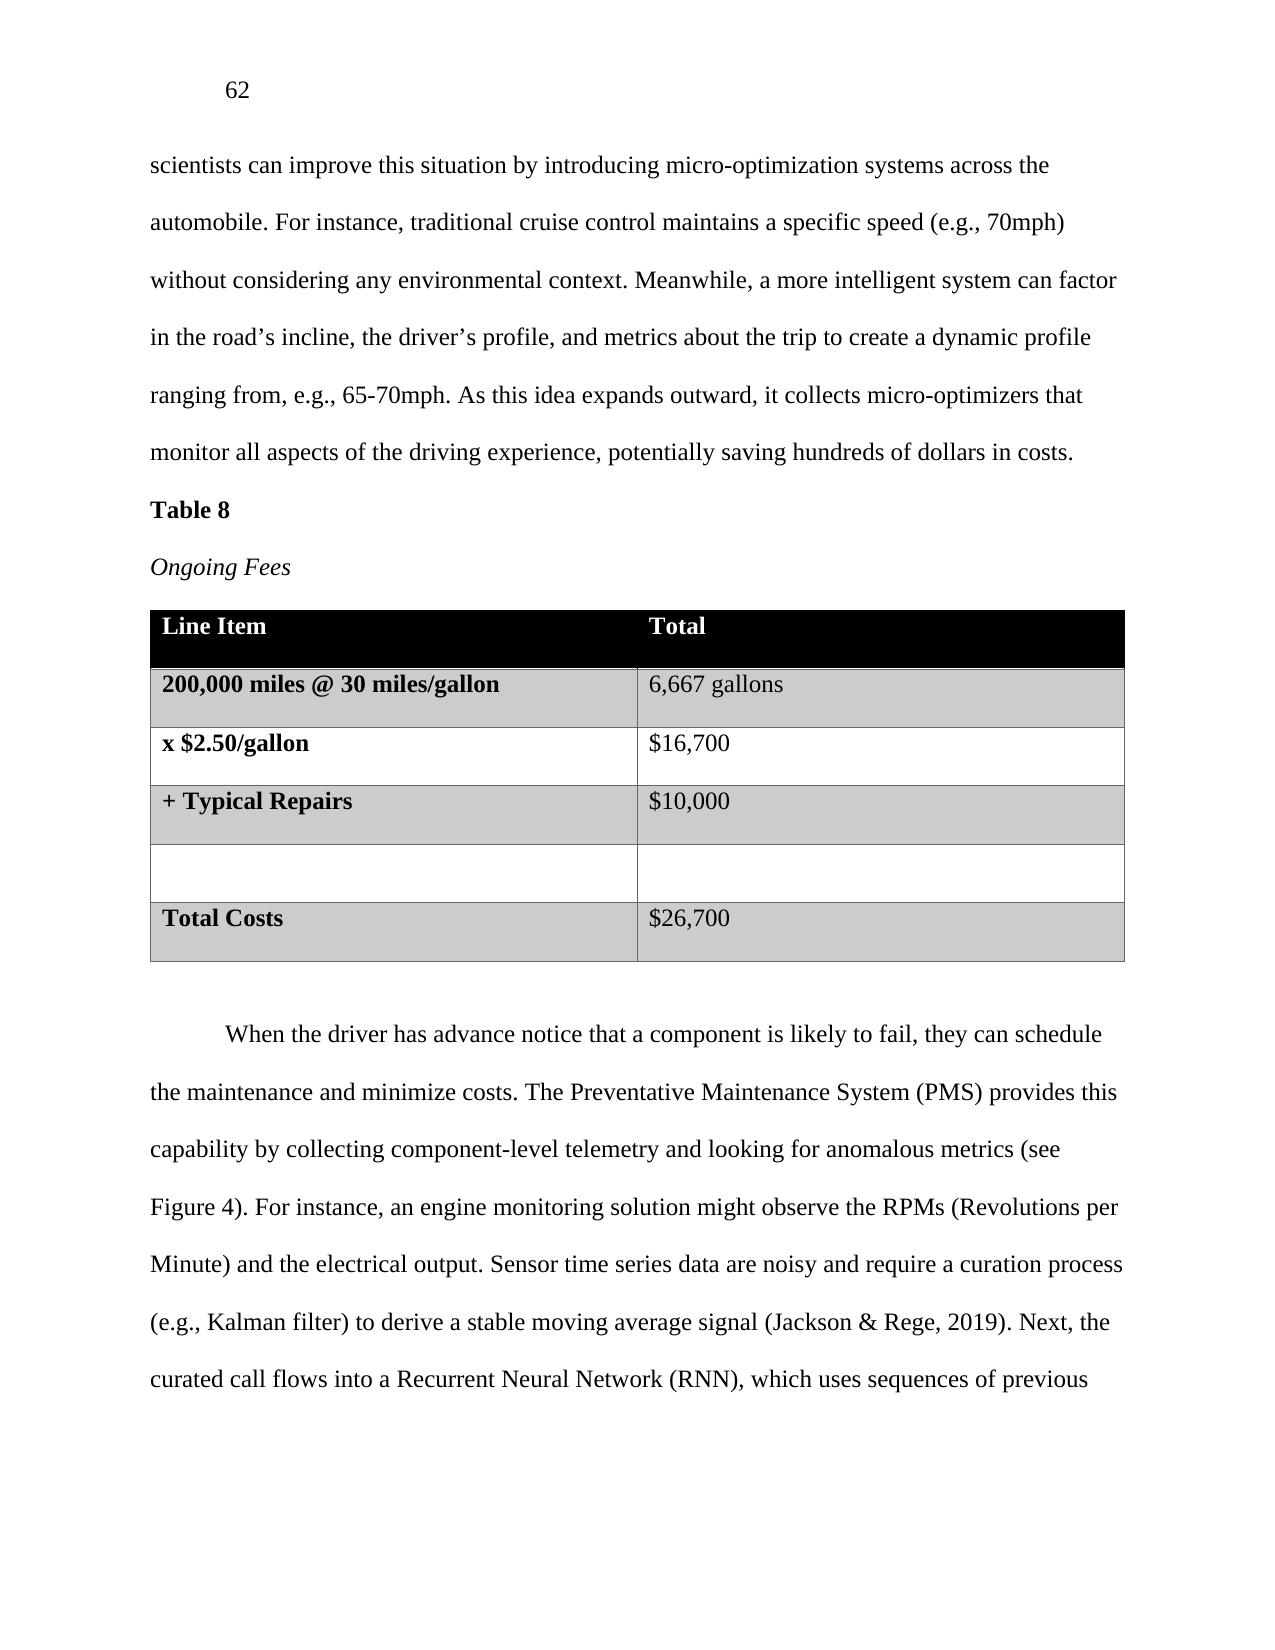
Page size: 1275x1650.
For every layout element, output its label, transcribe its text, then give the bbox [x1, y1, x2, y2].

table_cell [638, 845, 1124, 902]
text Table 8 Ongoing Fees [150, 495, 1125, 581]
table_cell Total Costs [151, 903, 637, 961]
table_header Total [638, 611, 1124, 668]
table_cell $26,700 [638, 903, 1124, 961]
table_cell 6,667 gallons [638, 670, 1124, 727]
table_cell $10,000 [638, 786, 1124, 844]
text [150, 1019, 1125, 1393]
table_cell [151, 845, 637, 902]
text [150, 150, 1125, 466]
table_cell x $2.50/gallon [151, 728, 637, 785]
table_cell 200,000 miles @ 30 miles/gallon [151, 670, 637, 727]
table_cell + Typical Repairs [151, 786, 637, 844]
table_header Line Item [151, 611, 637, 668]
table_cell $16,700 [638, 728, 1124, 785]
